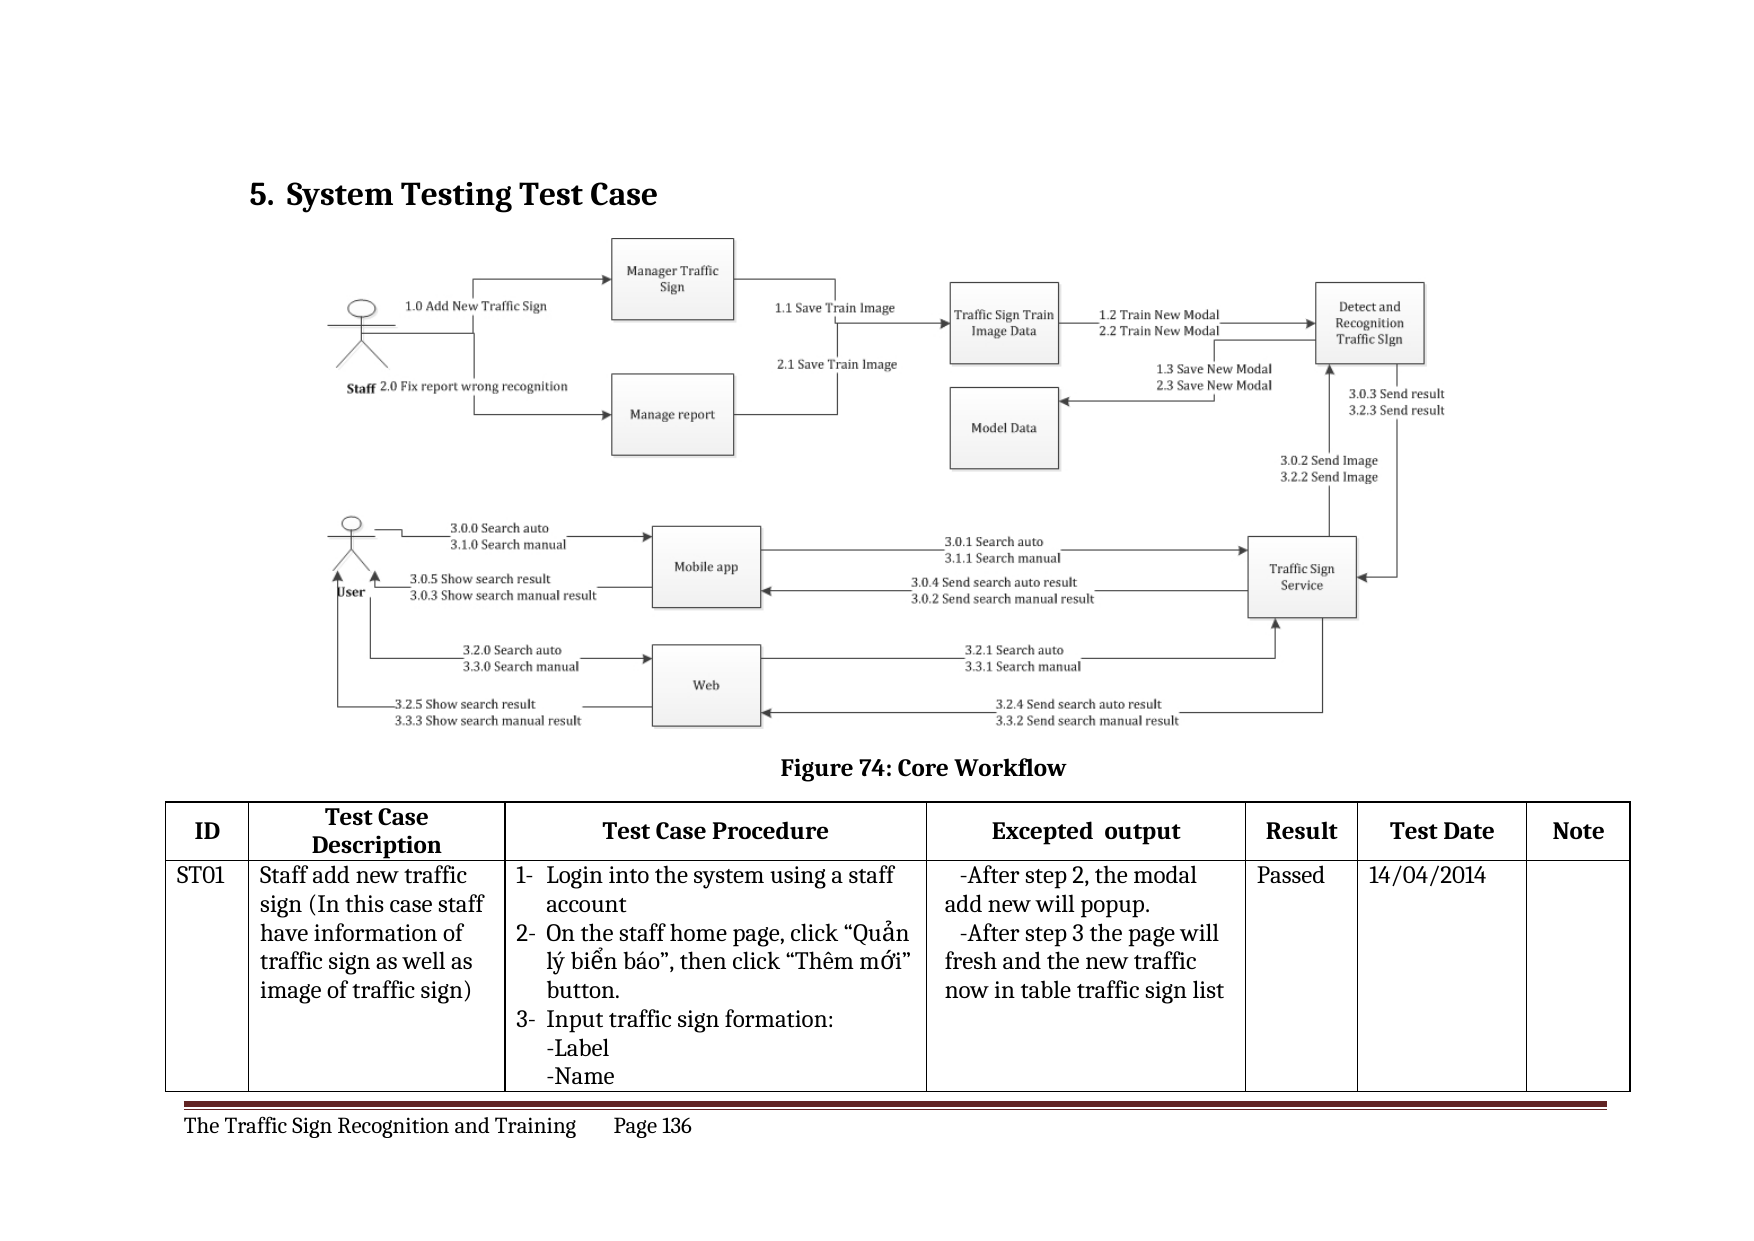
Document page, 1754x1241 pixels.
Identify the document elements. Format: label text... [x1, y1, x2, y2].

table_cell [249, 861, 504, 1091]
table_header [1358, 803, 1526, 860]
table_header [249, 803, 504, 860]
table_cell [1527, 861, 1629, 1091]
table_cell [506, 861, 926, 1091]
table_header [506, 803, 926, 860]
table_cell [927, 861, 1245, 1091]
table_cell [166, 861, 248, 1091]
list Figure 74: Core Workflow [240, 754, 1607, 782]
subtitle System Testing Test Case [249, 175, 1607, 214]
picture [327, 238, 1445, 729]
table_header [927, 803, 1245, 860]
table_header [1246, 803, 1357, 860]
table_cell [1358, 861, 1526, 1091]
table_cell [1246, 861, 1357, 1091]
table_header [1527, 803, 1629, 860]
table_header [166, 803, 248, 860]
